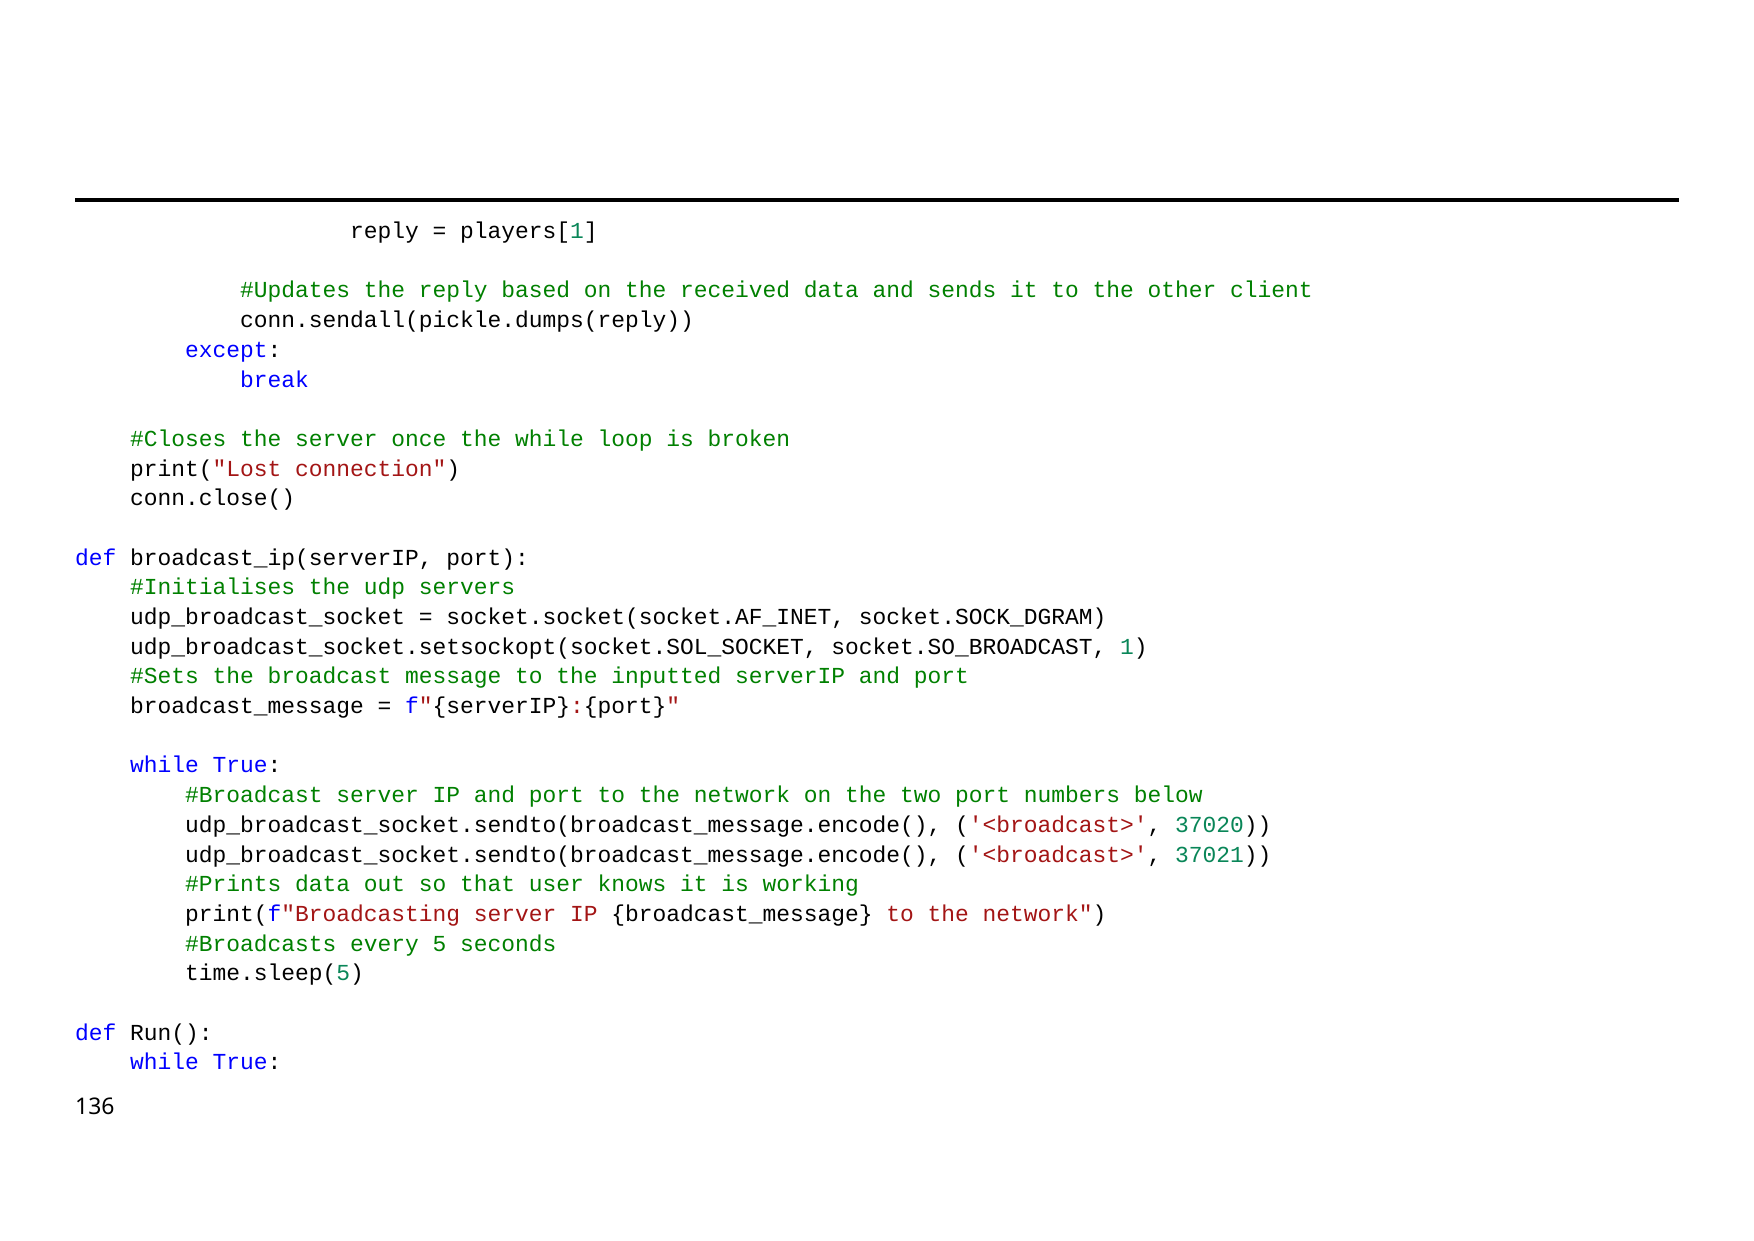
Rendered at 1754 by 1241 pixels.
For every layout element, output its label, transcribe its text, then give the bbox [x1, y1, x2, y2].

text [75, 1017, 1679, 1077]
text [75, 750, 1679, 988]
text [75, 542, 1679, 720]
text reply = players[1] [75, 216, 1679, 245]
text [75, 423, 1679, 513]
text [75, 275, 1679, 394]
